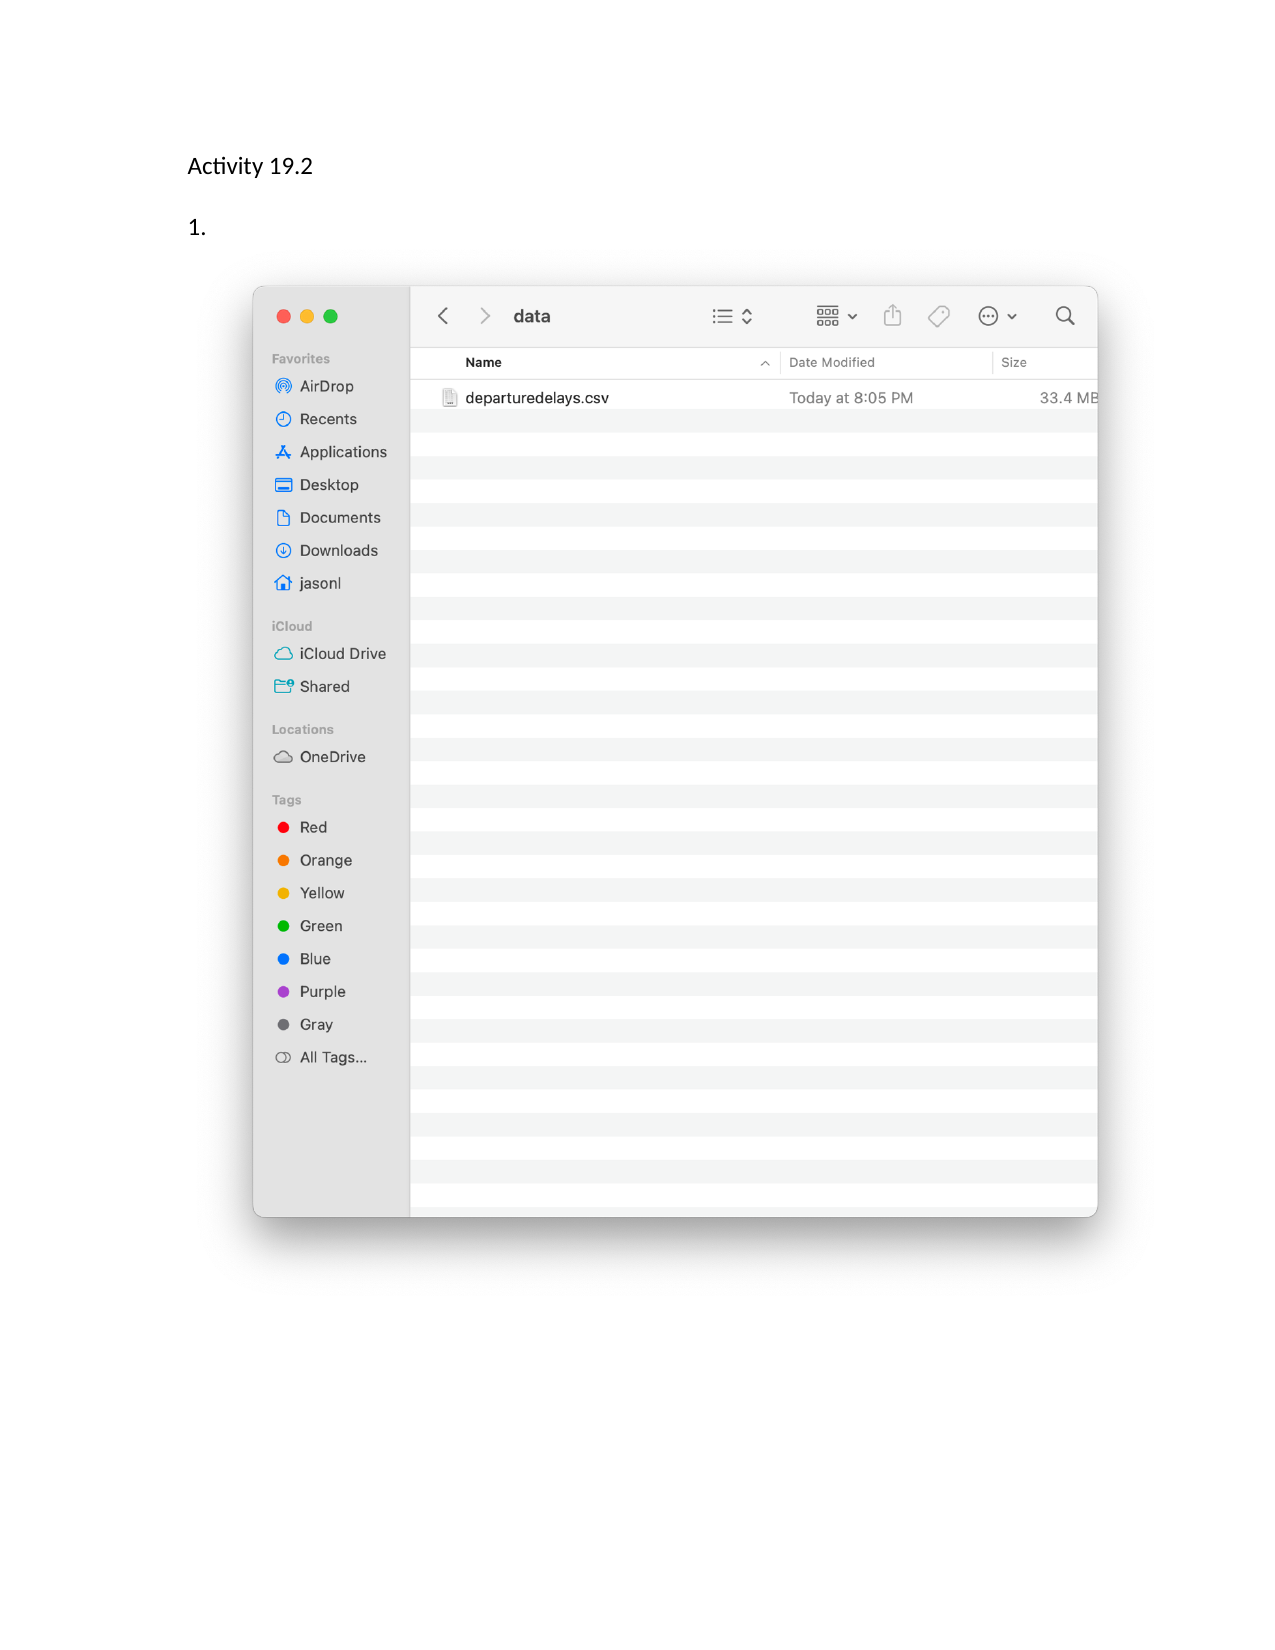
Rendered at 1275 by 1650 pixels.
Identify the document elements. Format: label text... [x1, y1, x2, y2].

text Activity 19.2 [187, 150, 1125, 181]
picture [187, 241, 1163, 1304]
